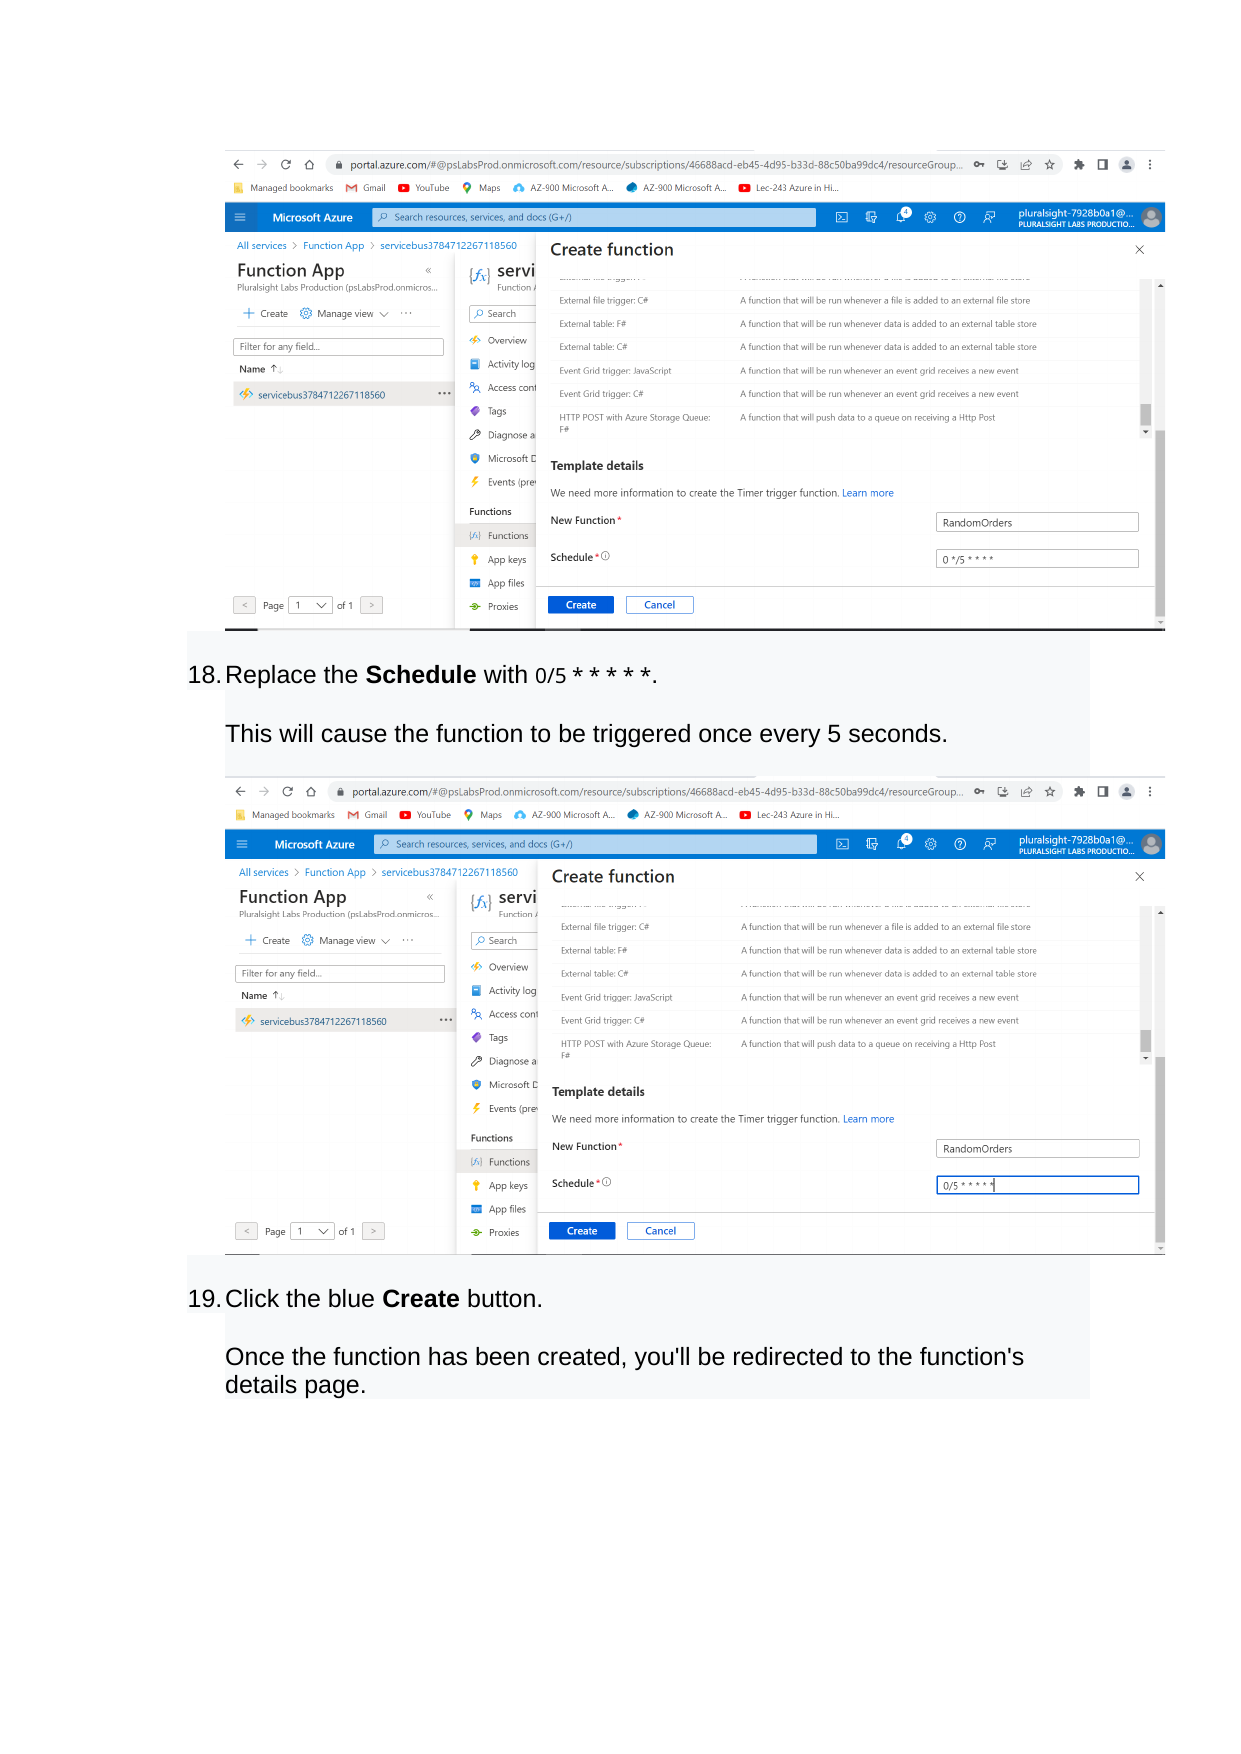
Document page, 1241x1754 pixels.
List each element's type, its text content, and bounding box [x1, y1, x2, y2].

text This will cause the function to be triggered once every 5 seconds. [225, 719, 1090, 748]
list Click the blue Create button. [187, 1284, 1090, 1313]
list Replace the Schedule with 0/5 * * * * *. [187, 660, 1090, 690]
text Once the function has been created, you'll be redirected to the function's details page. [225, 1342, 1090, 1399]
picture [225, 150, 1166, 631]
picture [225, 776, 1166, 1255]
